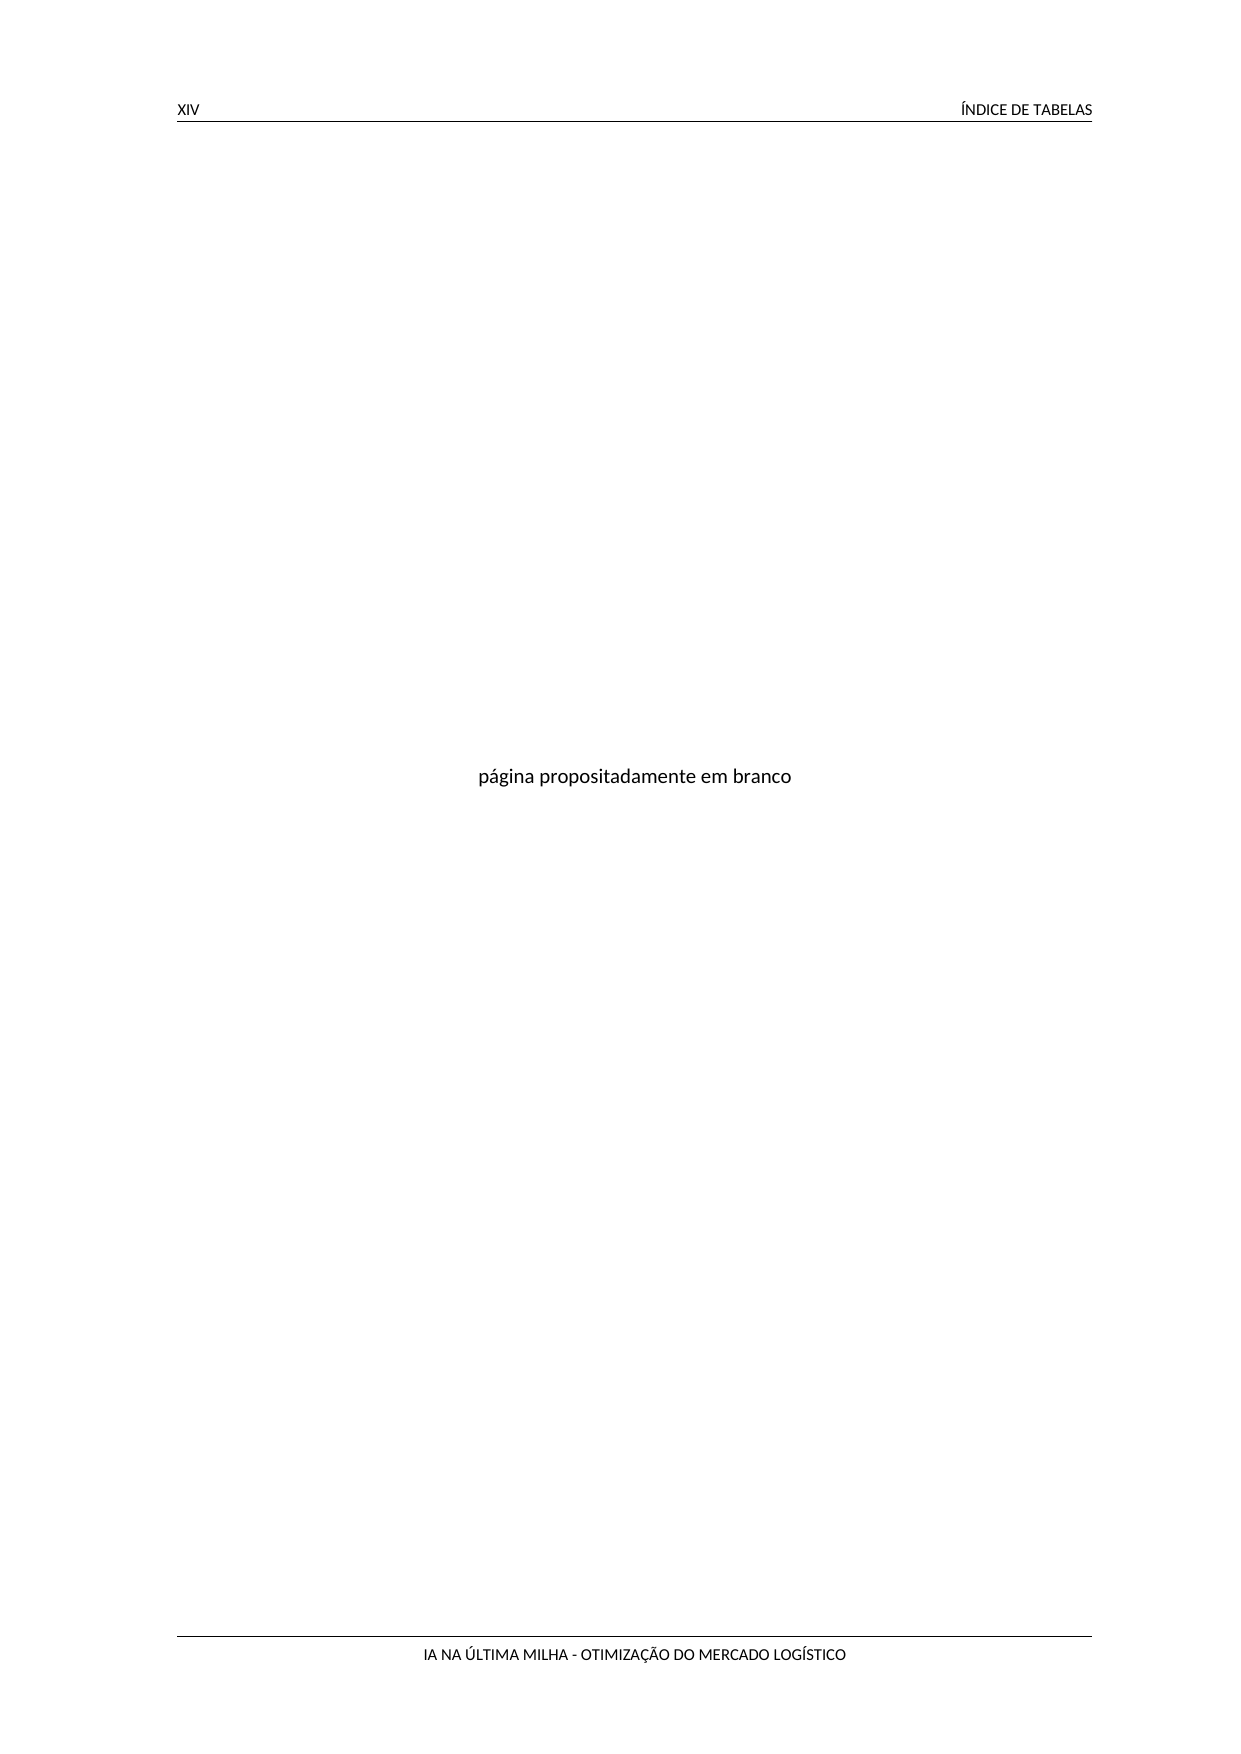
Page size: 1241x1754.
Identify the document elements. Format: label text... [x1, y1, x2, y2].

text página propositadamente em branco [177, 763, 1092, 789]
